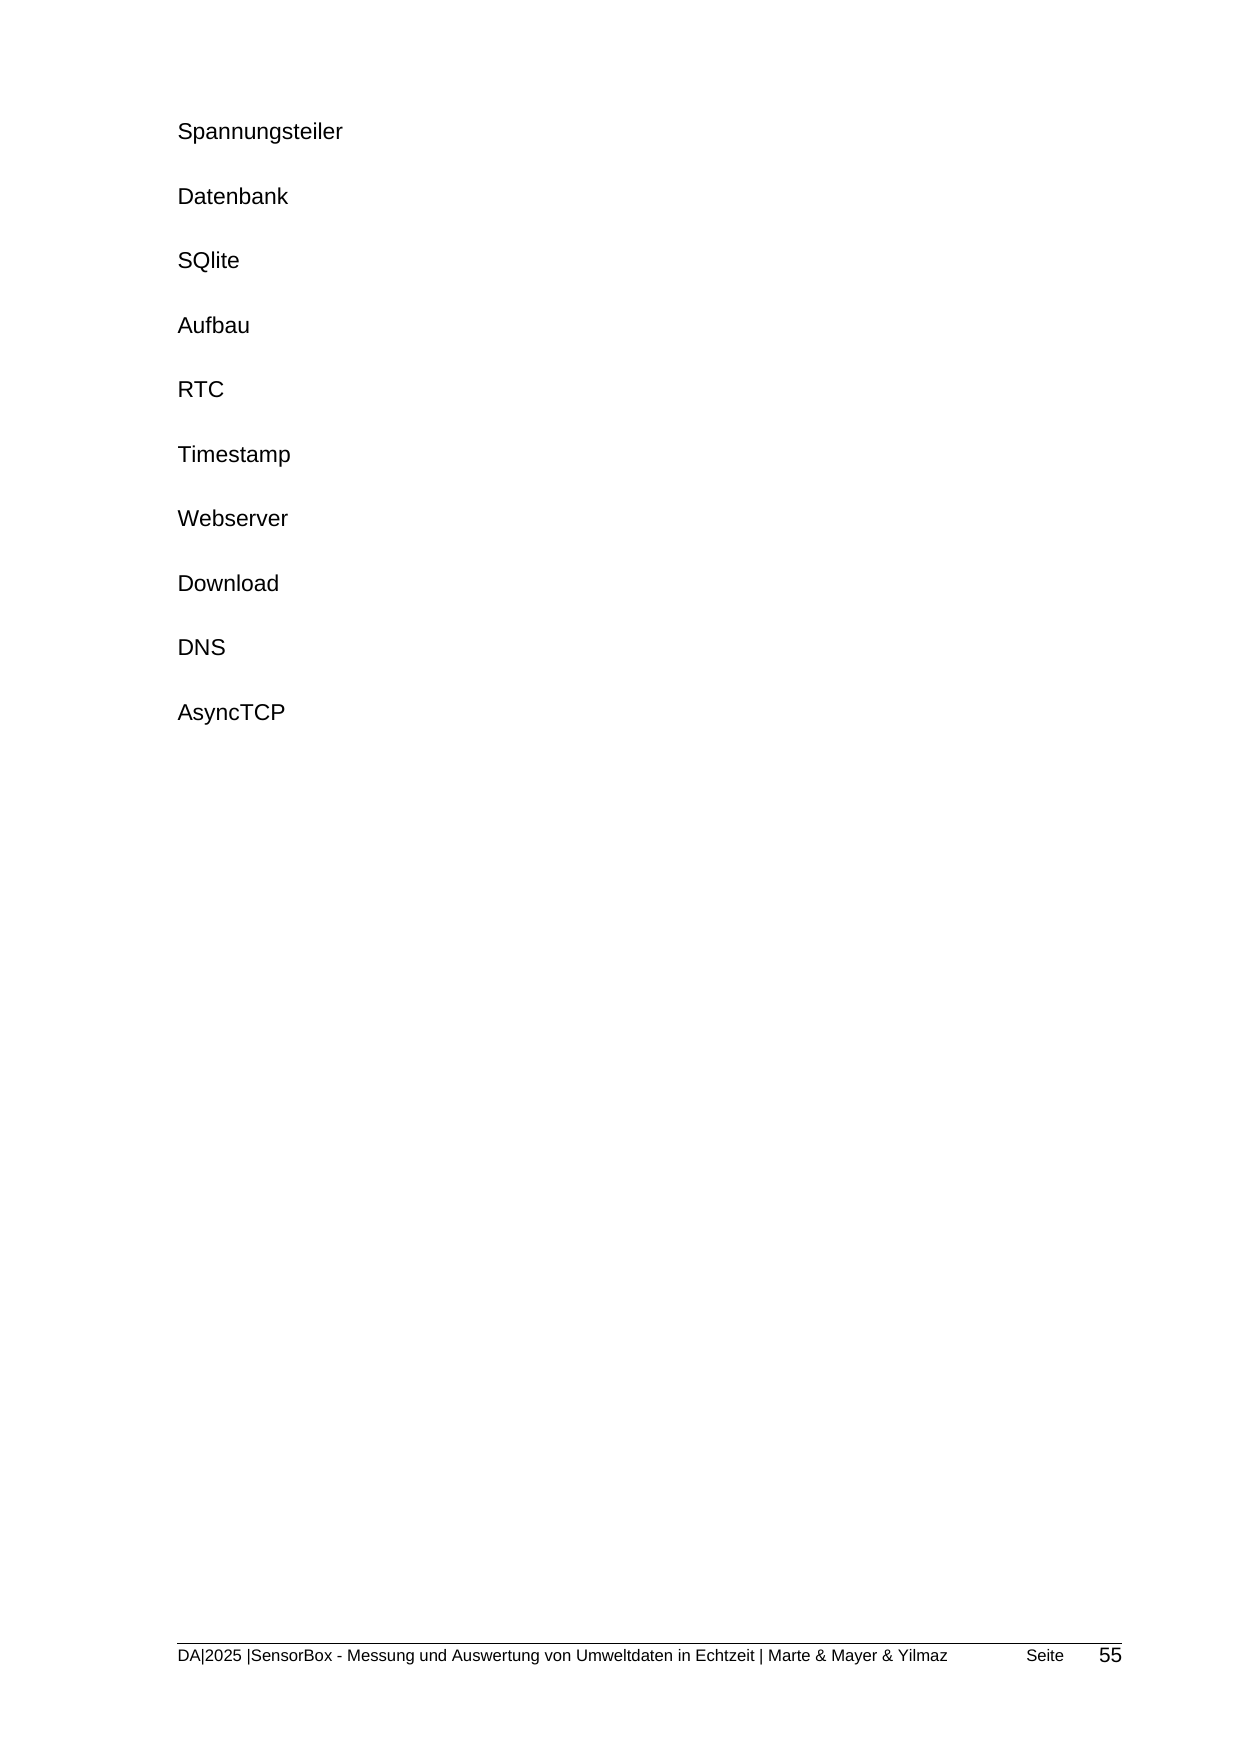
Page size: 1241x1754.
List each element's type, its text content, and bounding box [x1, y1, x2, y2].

text Webserver [177, 505, 1122, 531]
text Datenbank [177, 183, 1122, 209]
text Aufbau [177, 312, 1122, 338]
text AsyncTCP [177, 698, 1122, 725]
text RTC [177, 376, 1122, 402]
text Timestamp [177, 441, 1122, 467]
text SQlite [177, 247, 1122, 273]
text DNS [177, 634, 1122, 660]
text Spannungsteiler [177, 118, 1122, 144]
text Download [177, 569, 1122, 596]
